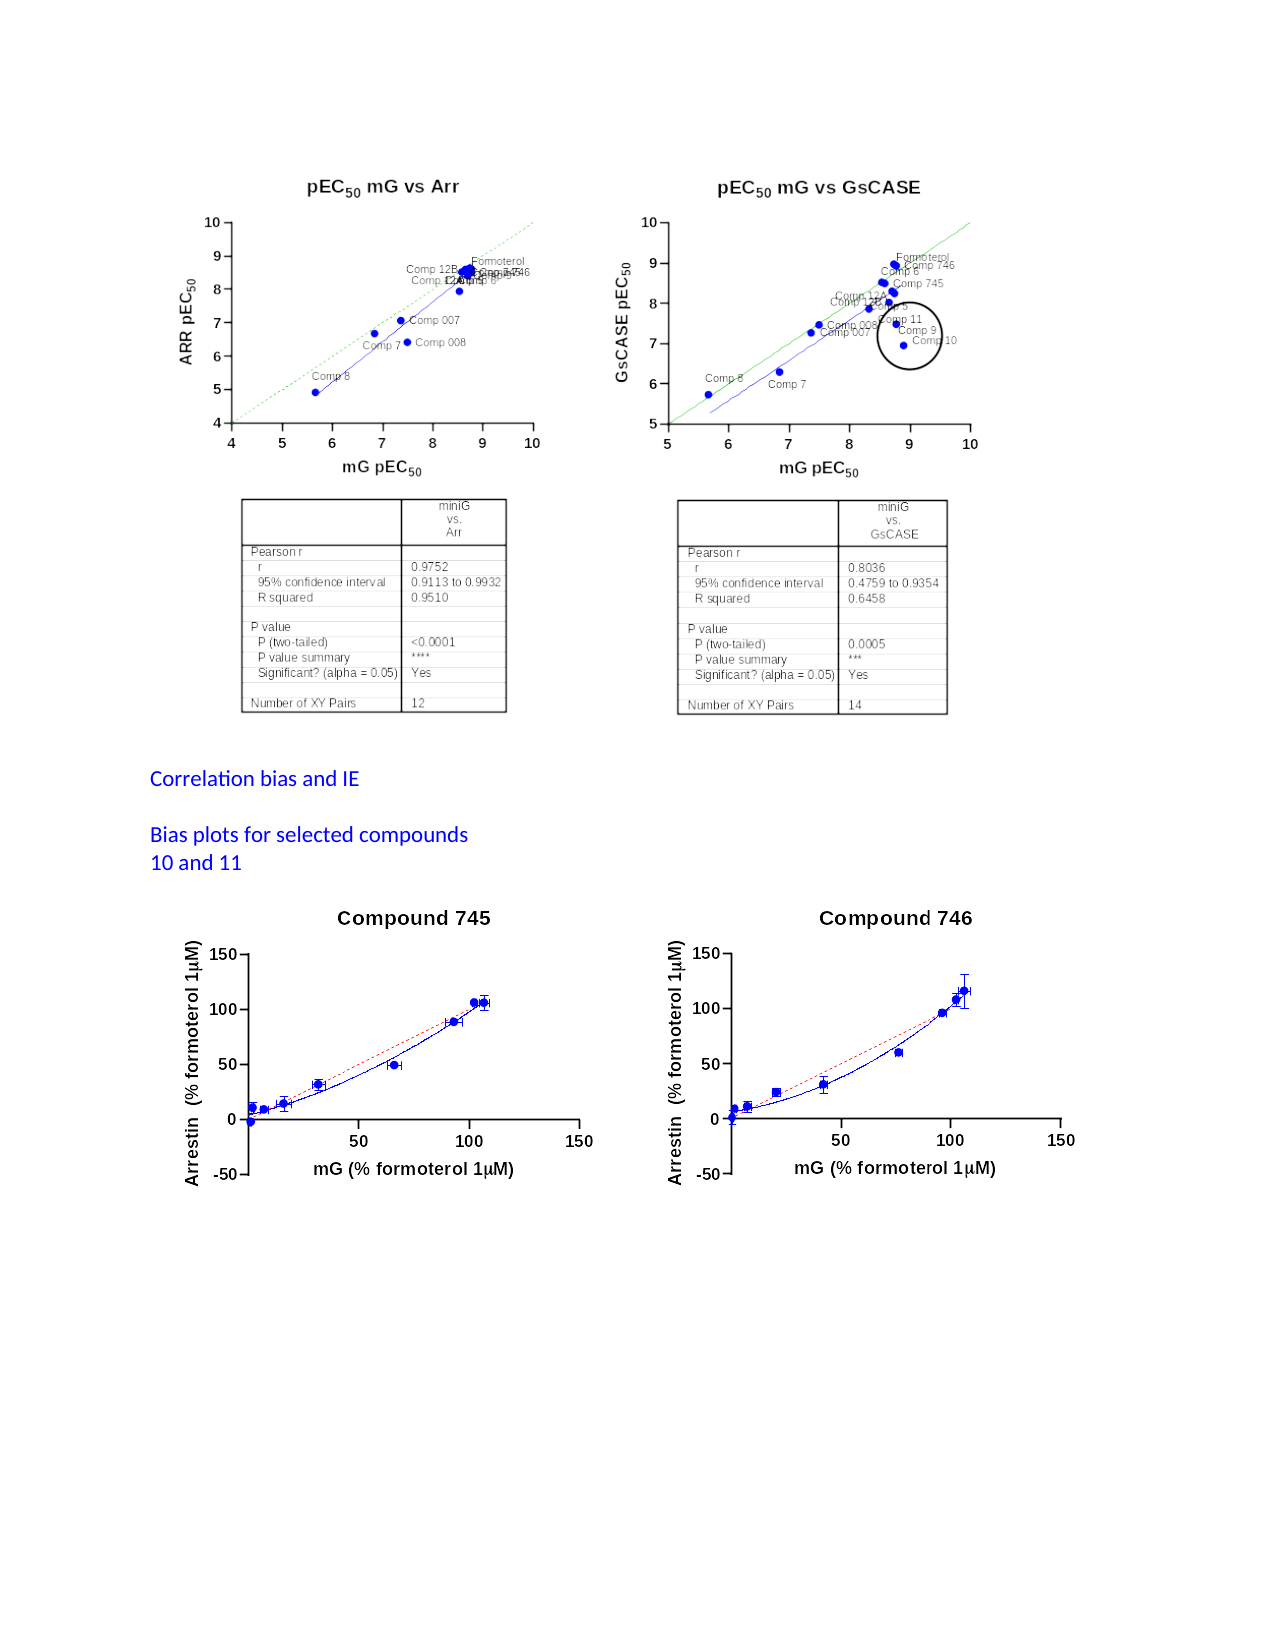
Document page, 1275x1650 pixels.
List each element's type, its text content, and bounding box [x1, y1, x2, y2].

text Correlation bias and IE [150, 764, 1125, 792]
text 10 and 11 [150, 848, 1125, 876]
text Bias plots for selected compounds [150, 820, 1125, 848]
